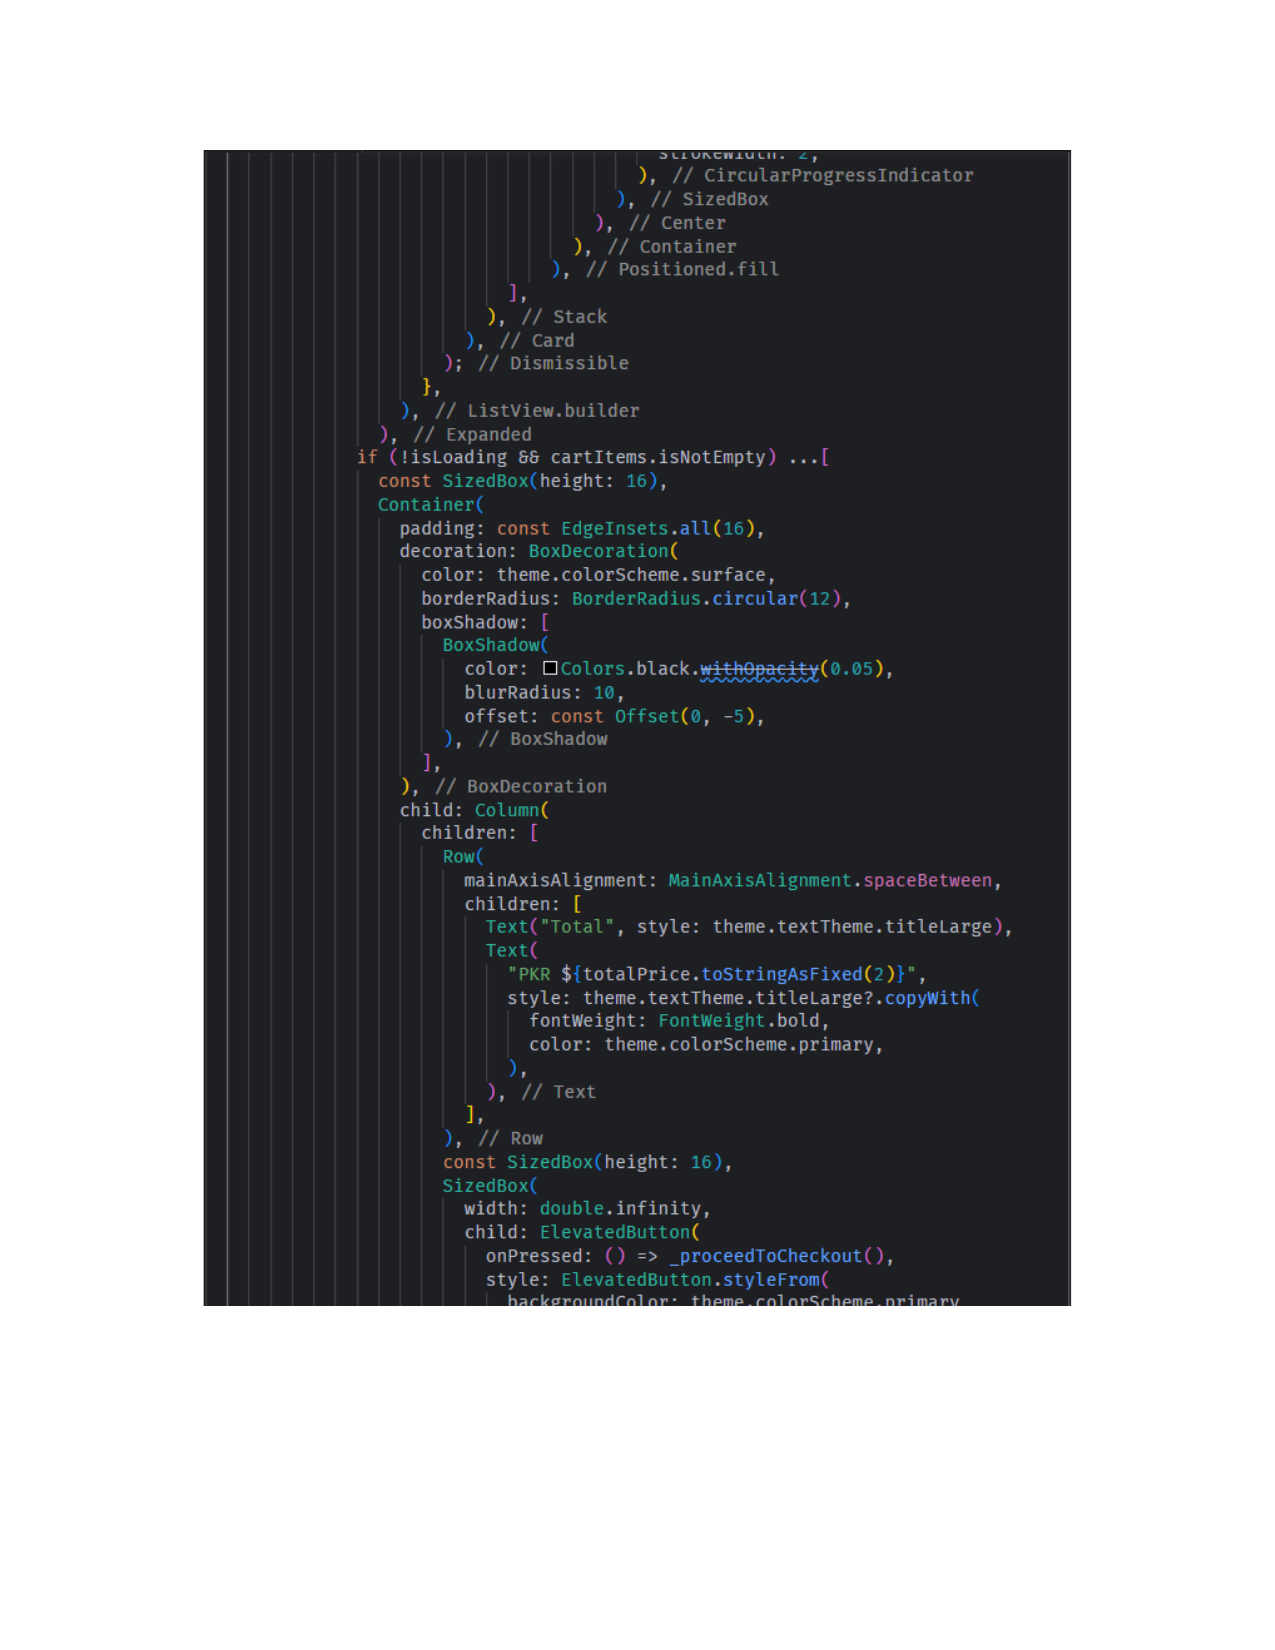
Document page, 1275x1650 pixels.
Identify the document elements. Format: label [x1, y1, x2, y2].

picture [203, 150, 1072, 1306]
